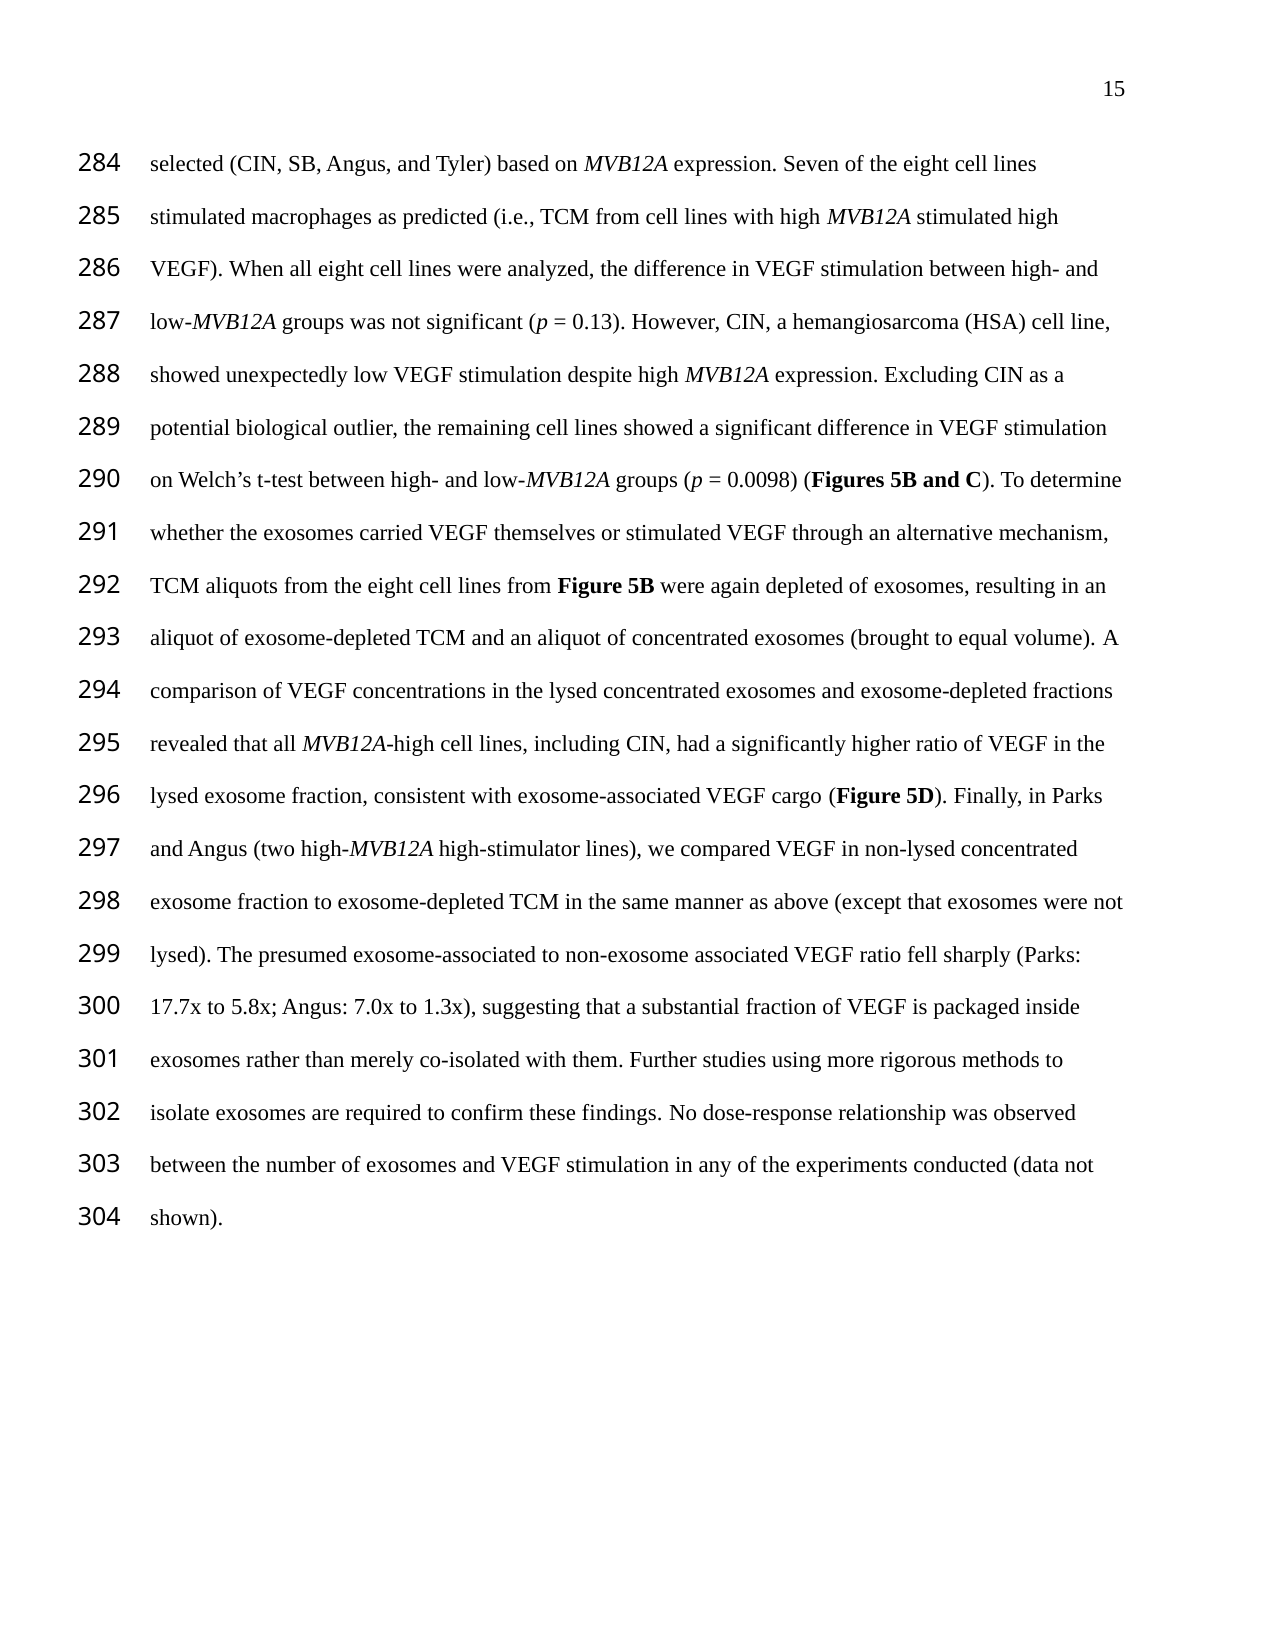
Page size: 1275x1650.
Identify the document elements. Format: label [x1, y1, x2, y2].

text [150, 150, 1125, 1231]
